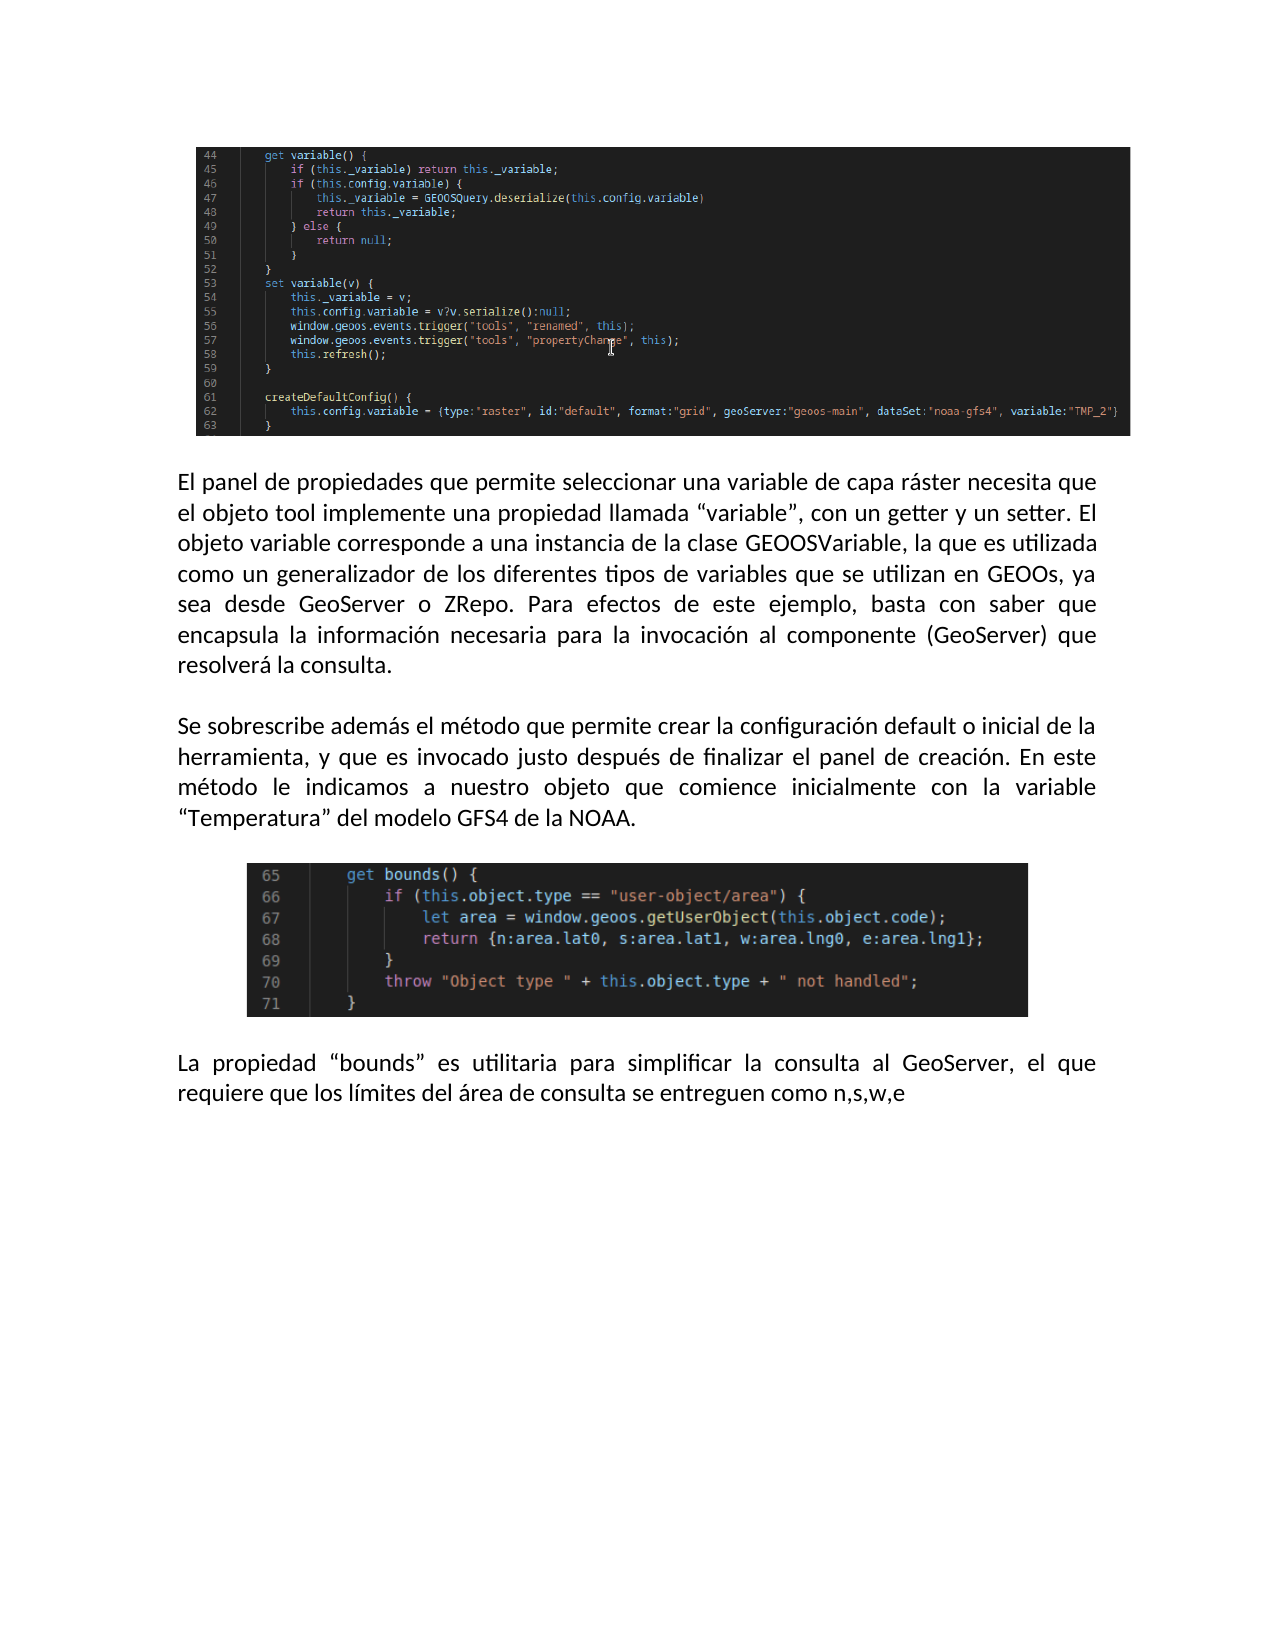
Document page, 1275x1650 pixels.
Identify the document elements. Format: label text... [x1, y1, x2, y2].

text La propiedad “bounds” es utilitaria para simplificar la consulta al GeoServer, el que requiere que los límites del área de consulta se entreguen como n,s,w,e [177, 1047, 1098, 1108]
picture [246, 863, 1029, 1017]
text Se sobrescribe además el método que permite crear la configuración default o inicial de la herramienta, y que es invocado justo después de finalizar el panel de creación. En este método le indicamos a nuestro objeto que comience inicialmente con la variable “Temperatura” del modelo GFS4 de la NOAA. [177, 710, 1098, 832]
text El panel de propiedades que permite seleccionar una variable de capa ráster necesita que el objeto tool implemente una propiedad llamada “variable”, con un getter y un setter. El objeto variable corresponde a una instancia de la clase GEOOSVariable, la que es utilizada como un generalizador de los diferentes tipos de variables que se utilizan en GEOOs, ya sea desde GeoServer o ZRepo. Para efectos de este ejemplo, basta con saber que encapsula la información necesaria para la invocación al componente (GeoServer) que resolverá la consulta. [177, 466, 1098, 680]
